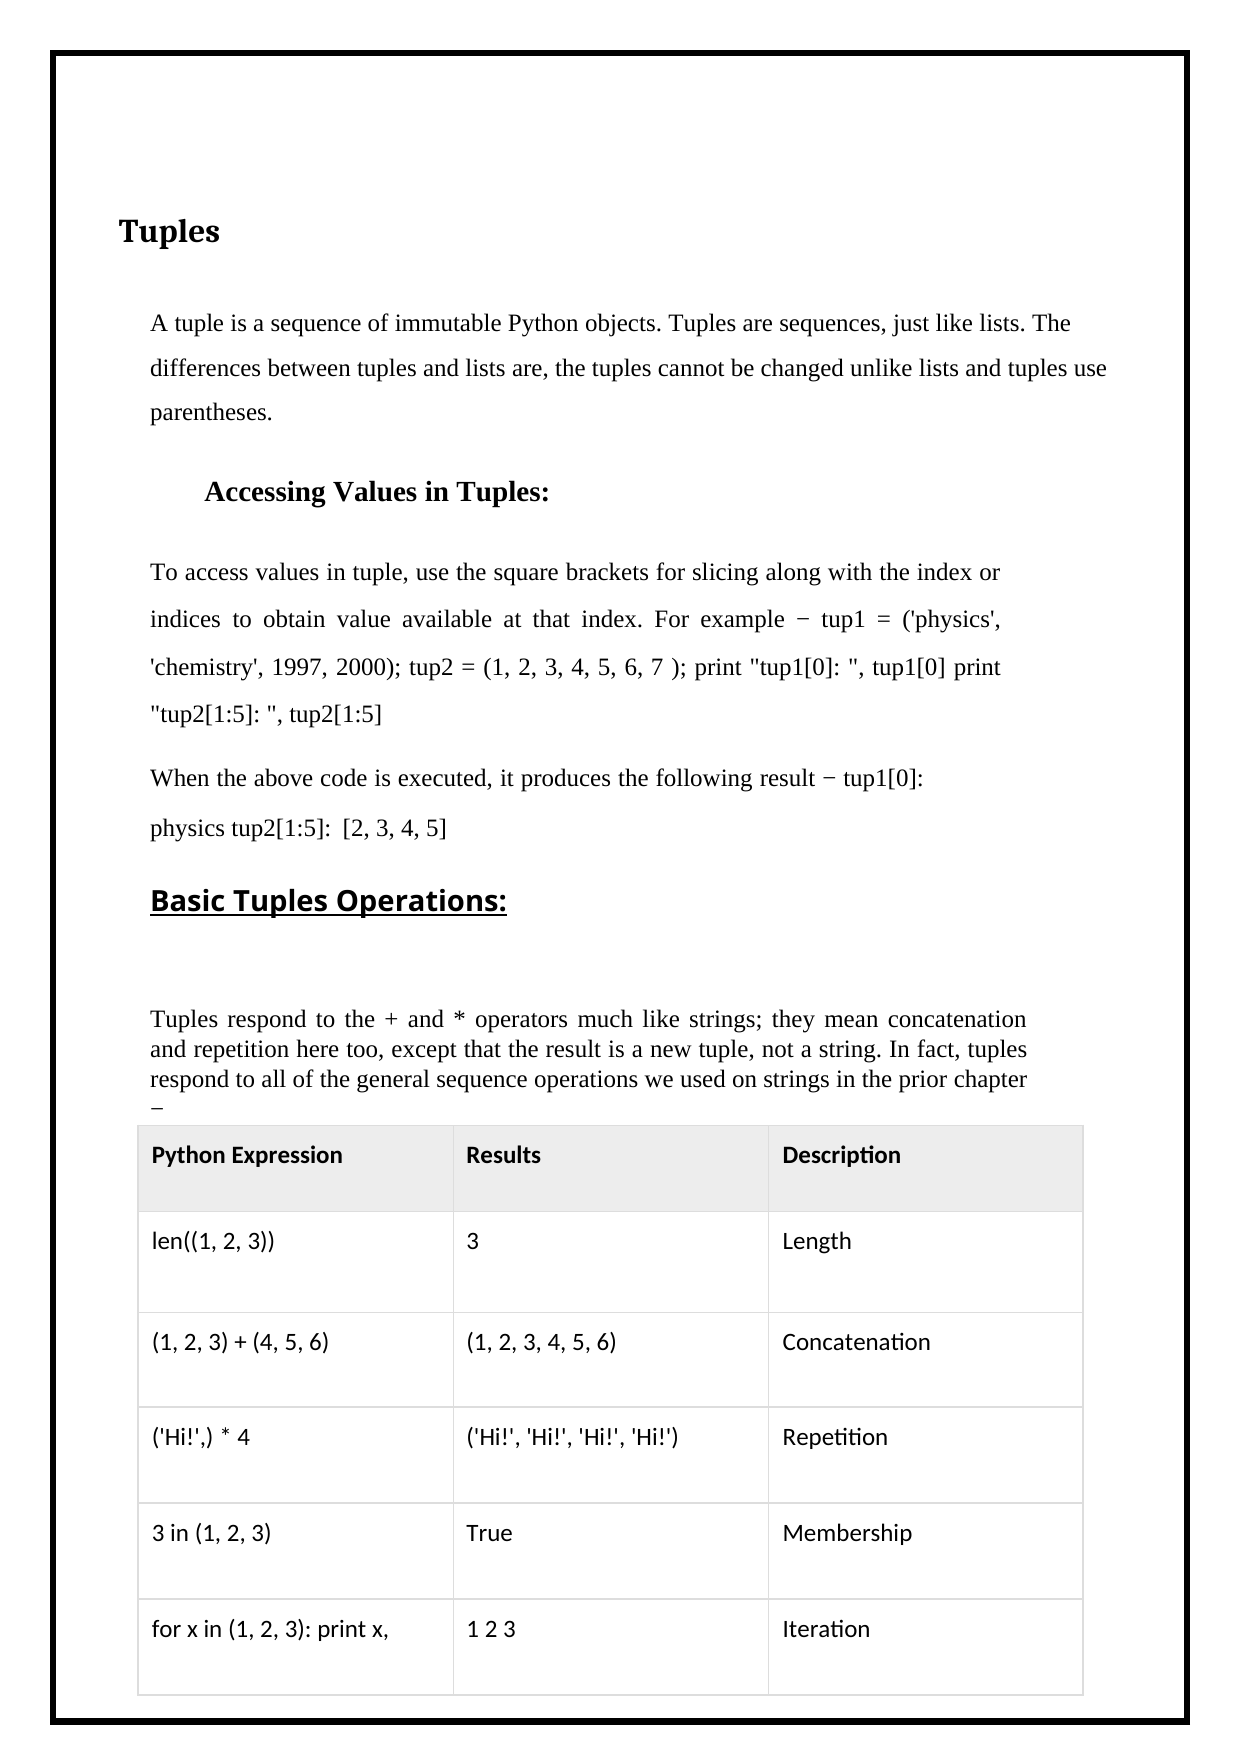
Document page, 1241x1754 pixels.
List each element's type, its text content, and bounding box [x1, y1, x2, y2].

text A tuple is a sequence of immutable Python objects. Tuples are sequences, just like lists. The differences between tuples and lists are, the tuples cannot be changed unlike lists and tuples use parentheses. [150, 308, 1148, 426]
text To access values in tuple, use the square brackets for slicing along with the index or indices to obtain value available at that index. For example − tup1 = ('physics', 'chemistry', 1997, 2000); tup2 = (1, 2, 3, 4, 5, 6, 7 ); print "tup1[0]: ", tup1[0] print "tup2[1:5]: ", tup2[1:5] [150, 557, 1002, 728]
table_cell len((1, 2, 3)) [139, 1212, 453, 1312]
table_cell ('Hi!', 'Hi!', 'Hi!', 'Hi!') [454, 1408, 768, 1502]
table_cell 3 [454, 1212, 768, 1312]
table_cell ('Hi!',) * 4 [139, 1408, 453, 1502]
table_header Description [769, 1126, 1082, 1211]
text When the above code is executed, it produces the following result − tup1[0]: physics tup2[1:5]: [2, 3, 4, 5] [150, 763, 923, 842]
table_cell Iteration [769, 1600, 1082, 1694]
subtitle Tuples [119, 212, 1148, 250]
table_cell Concatenation [769, 1313, 1082, 1406]
table_cell Length [769, 1212, 1082, 1312]
table_cell (1, 2, 3, 4, 5, 6) [454, 1313, 768, 1406]
table_cell for x in (1, 2, 3): print x, [139, 1600, 453, 1694]
table_cell Repetition [769, 1408, 1082, 1502]
table_cell 1 2 3 [454, 1600, 768, 1694]
table_cell 3 in (1, 2, 3) [139, 1504, 453, 1598]
table_cell Membership [769, 1504, 1082, 1598]
text Basic Tuples Operations: [150, 881, 1148, 920]
table_header Results [454, 1126, 768, 1211]
table_cell True [454, 1504, 768, 1598]
subtitle Accessing Values in Tuples: [204, 474, 1148, 507]
table_header Python Expression [139, 1126, 453, 1211]
text Tuples respond to the + and * operators much like strings; they mean concatenation and repetition here too, except that the result is a new tuple, not a string. In fact, tuples respond to all of the general sequence operations we used on strings in the prior chapter − [150, 1004, 1027, 1123]
table_cell (1, 2, 3) + (4, 5, 6) [139, 1313, 453, 1406]
